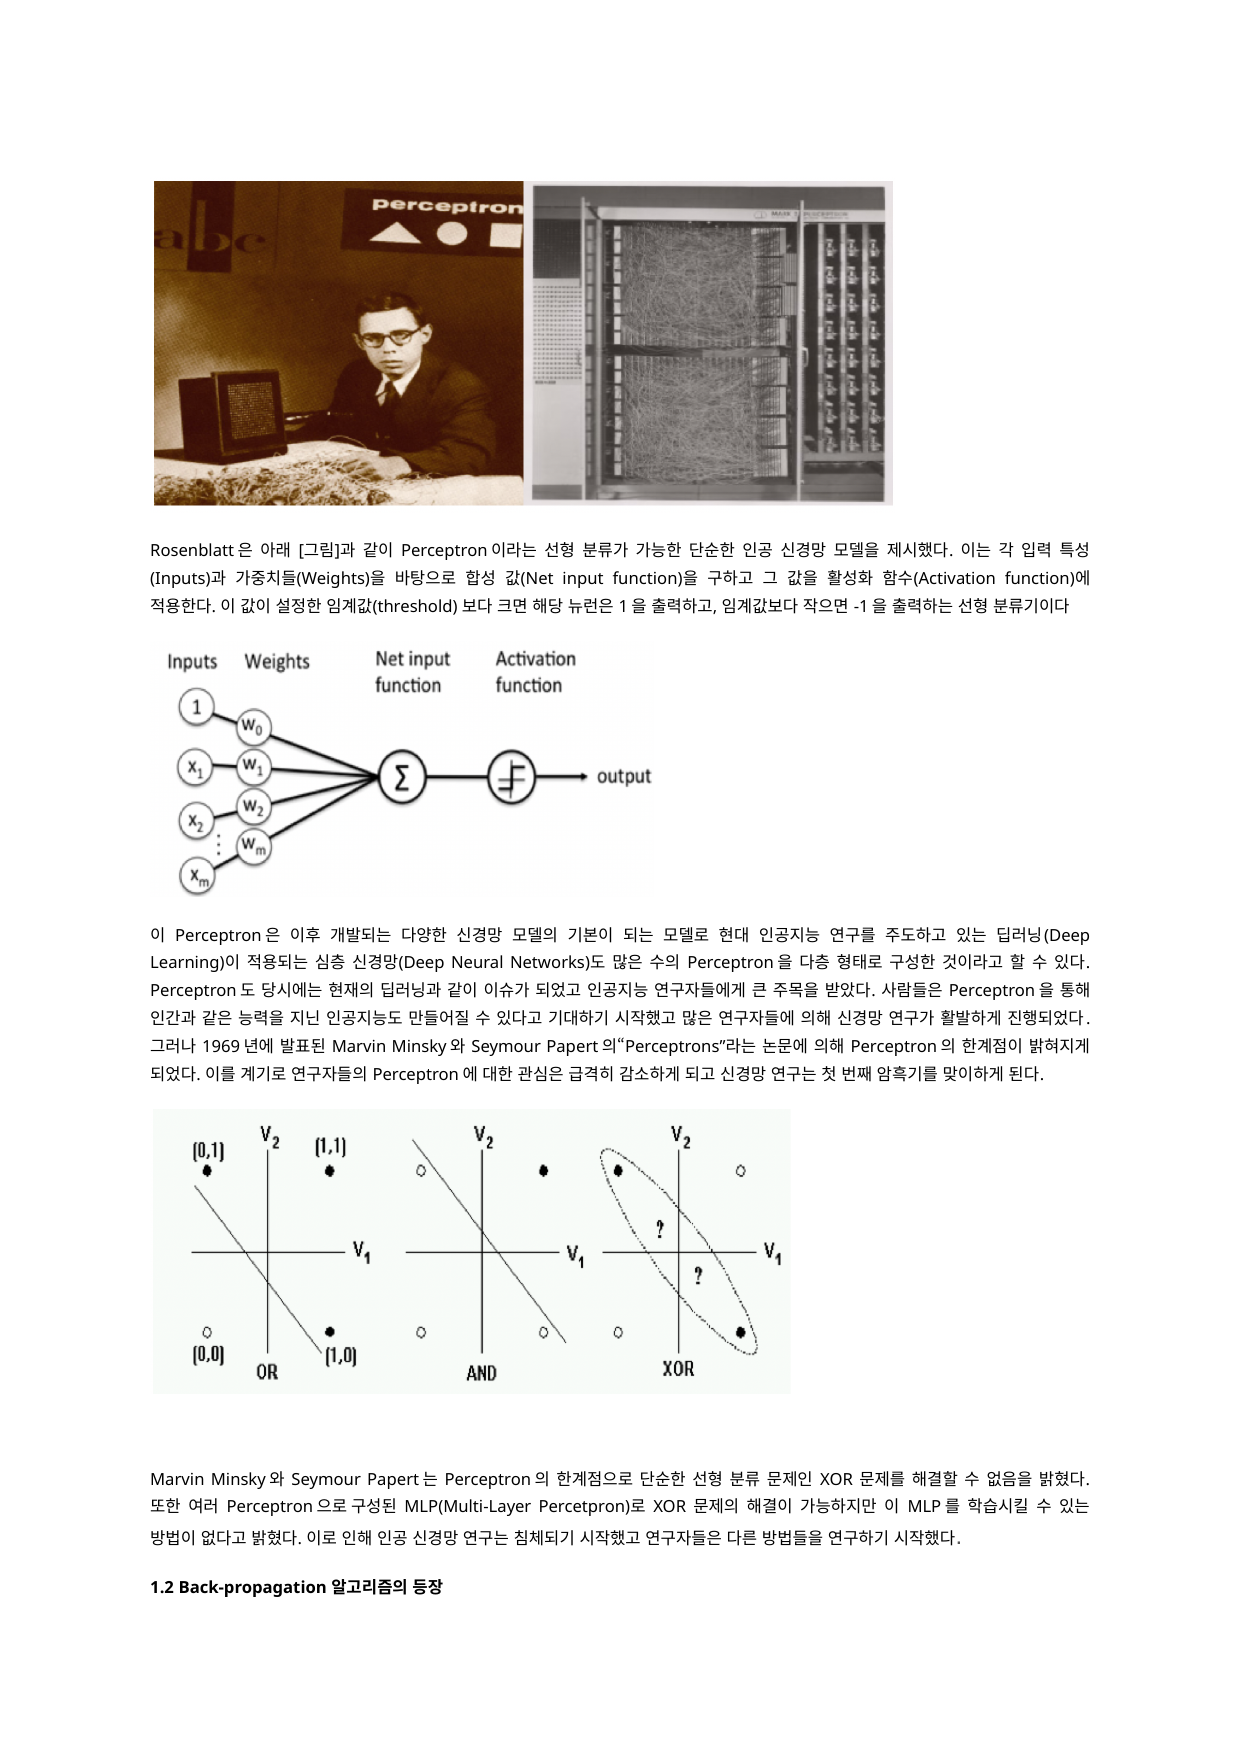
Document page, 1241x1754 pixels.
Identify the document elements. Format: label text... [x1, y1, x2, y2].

text Rosenblatt은 아래 [그림]과 같이 Perceptron이라는 선형 분류가 가능한 단순한 인공 신경망 모델을 제시했다. 이는 각 입력 특성(Inputs)과 가중치들(Weights)을 바탕으로 합성 값(Net input function)을 구하고 그 값을 활성화 함수(Activation function)에 적용한다. 이 값이 설정한 임계값(threshold) 보다 크면 해당 뉴런은 1을 출력하고, 임계값보다 작으면 -1을 출력하는 선형 분류기이다 [150, 537, 1090, 617]
text Marvin Minsky와 Seymour Papert는 Perceptron의 한계점으로 단순한 선형 분류 문제인 XOR 문제를 해결할 수 없음을 밝혔다. 또한 여러 Perceptron으로 구성된 MLP(Multi-Layer Percetpron)로 XOR 문제의 해결이 가능하지만 이 MLP를 학습시킬 수 있는 방법이 없다고 밝혔다. 이로 인해 인공 신경망 연구는 침체되기 시작했고 연구자들은 다른 방법들을 연구하기 시작했다. [150, 1466, 1090, 1549]
text 이 Perceptron은 이후 개발되는 다양한 신경망 모델의 기본이 되는 모델로 현대 인공지능 연구를 주도하고 있는 딥러닝(Deep Learning)이 적용되는 심층 신경망(Deep Neural Networks)도 많은 수의 Perceptron을 다층 형태로 구성한 것이라고 할 수 있다. Perceptron도 당시에는 현재의 딥러닝과 같이 이슈가 되었고 인공지능 연구자들에게 큰 주목을 받았다. 사람들은 Perceptron을 통해 인간과 같은 능력을 지닌 인공지능도 만들어질 수 있다고 기대하기 시작했고 많은 연구자들에 의해 신경망 연구가 활발하게 진행되었다. 그러나 1969년에 발표된 Marvin Minsky와 Seymour Papert의“Perceptrons”라는 논문에 의해 Perceptron의 한계점이 밝혀지게 되었다. 이를 계기로 연구자들의 Perceptron에 대한 관심은 급격히 감소하게 되고 신경망 연구는 첫 번째 암흑기를 맞이하게 된다. [150, 922, 1090, 1085]
picture [150, 641, 654, 897]
picture [150, 1109, 791, 1394]
picture [150, 177, 896, 513]
text 1.2 Back-propagation 알고리즘의 등장 [150, 1574, 1090, 1598]
